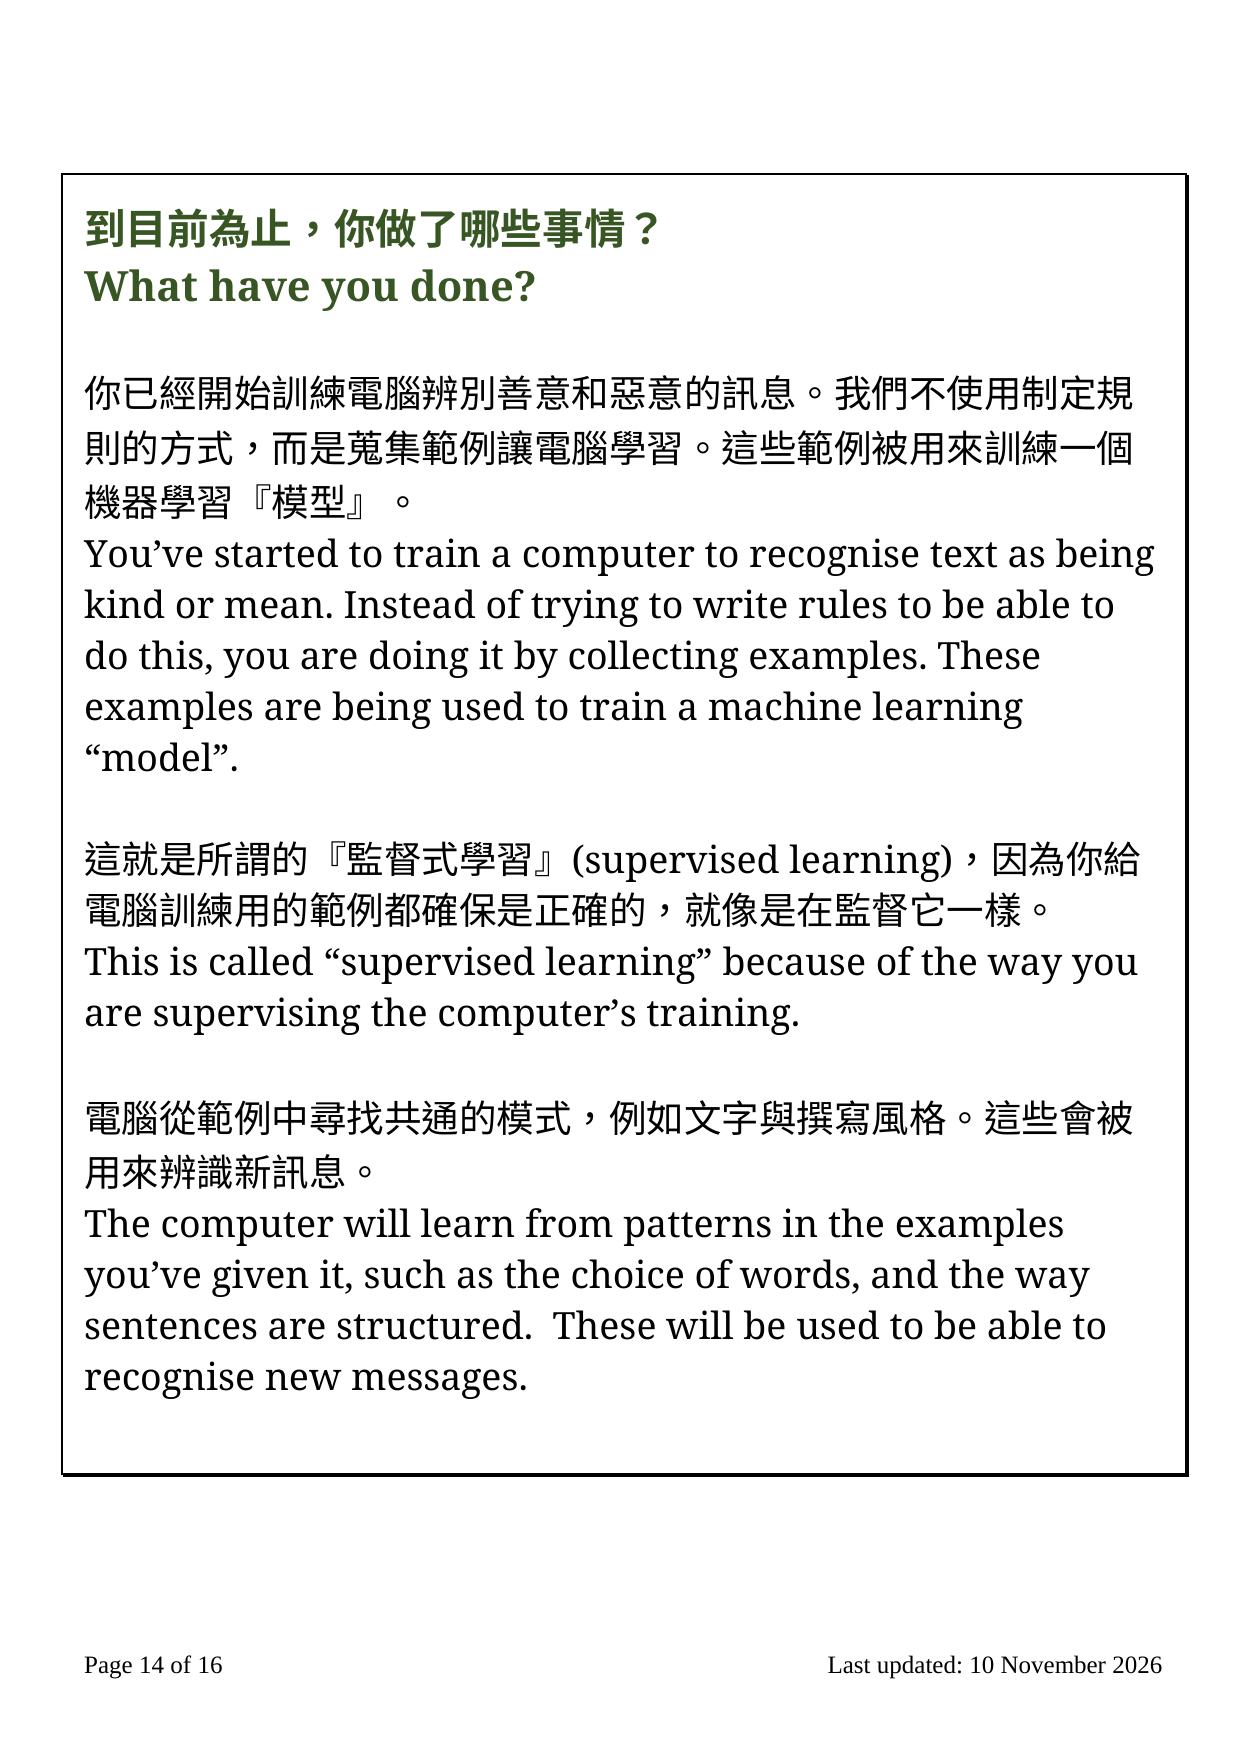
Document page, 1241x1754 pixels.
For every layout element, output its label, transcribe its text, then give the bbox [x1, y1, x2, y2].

text What have you done? [84, 256, 1164, 313]
text You’ve started to train a computer to recognise text as being kind or mean. Instead of trying to write rules to be able to do this, you are doing it by collecting examples. These examples are being used to train a machine learning “model”. [84, 527, 1164, 782]
text 到目前為止，你做了哪些事情？ [63, 175, 1185, 256]
text 這就是所謂的『監督式學習』(supervised learning)，因為你給電腦訓練用的範例都確保是正確的，就像是在監督它一樣。 [84, 833, 1164, 935]
text 你已經開始訓練電腦辨別善意和惡意的訊息。我們不使用制定規則的方式，而是蒐集範例讓電腦學習。這些範例被用來訓練一個機器學習『模型』。 [84, 364, 1164, 527]
text The computer will learn from patterns in the examples you’ve given it, such as the choice of words, and the way sentences are structured. These will be used to be able to recognise new messages. [84, 1197, 1164, 1401]
text 電腦從範例中尋找共通的模式，例如文字與撰寫風格。這些會被用來辨識新訊息。 [84, 1088, 1164, 1197]
text This is called “supervised learning” because of the way you are supervising the computer’s training. [84, 935, 1164, 1037]
